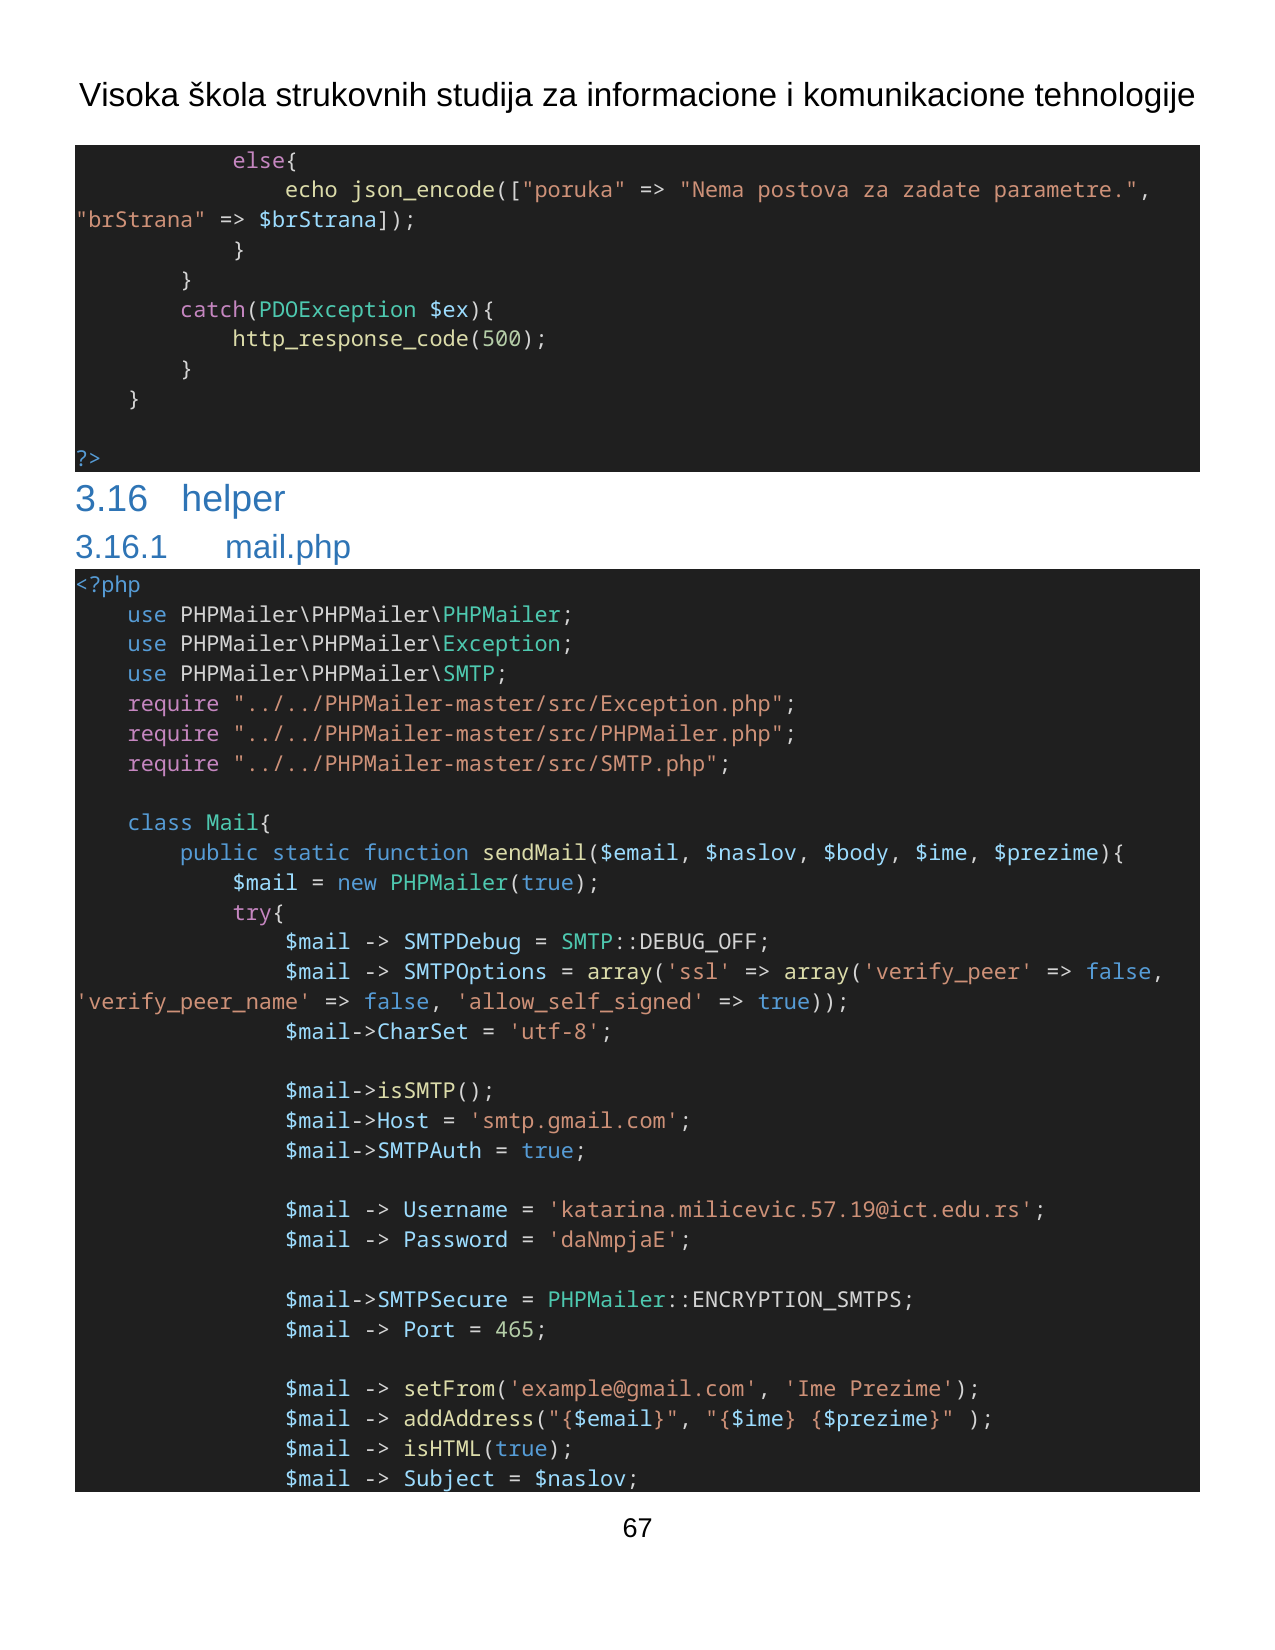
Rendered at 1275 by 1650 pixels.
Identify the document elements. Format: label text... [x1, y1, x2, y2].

text $mail -> addAddress("{$email}", "{$ime} {$prezime}" ); [75, 1403, 1200, 1433]
text <?php [75, 569, 1200, 598]
text $mail->isSMTP(); [75, 1075, 1200, 1105]
text $mail->CharSet = 'utf-8'; [75, 1016, 1200, 1045]
subtitle helper [75, 477, 1200, 520]
text public static function sendMail($email, $naslov, $body, $ime, $prezime){ [75, 837, 1200, 867]
text } [75, 353, 1200, 383]
text catch(PDOException $ex){ [75, 294, 1200, 323]
text use PHPMailer\PHPMailer\PHPMailer; [75, 598, 1200, 628]
text else{ [75, 145, 1200, 174]
text $mail -> Username = 'katarina.milicevic.57.19@ict.edu.rs'; [75, 1194, 1200, 1224]
text $mail -> SMTPDebug = SMTP::DEBUG_OFF; [75, 926, 1200, 956]
text $mail->SMTPAuth = true; [75, 1135, 1200, 1164]
text } [75, 264, 1200, 294]
text echo json_encode(["poruka" => "Nema postova za zadate parametre.", "brStrana" => $brStrana]); [75, 174, 1200, 234]
text $mail->Host = 'smtp.gmail.com'; [75, 1105, 1200, 1135]
text require "../../PHPMailer-master/src/PHPMailer.php"; [75, 718, 1200, 747]
text use PHPMailer\PHPMailer\Exception; [75, 628, 1200, 658]
text $mail -> Port = 465; [75, 1313, 1200, 1343]
text $mail->SMTPSecure = PHPMailer::ENCRYPTION_SMTPS; [75, 1284, 1200, 1313]
text $mail -> isHTML(true); [75, 1433, 1200, 1462]
text $mail -> setFrom('example@gmail.com', 'Ime Prezime'); [75, 1373, 1200, 1403]
text } [75, 383, 1200, 413]
text class Mail{ [75, 807, 1200, 837]
text ?> [75, 443, 1200, 472]
text $mail -> Subject = $naslov; [75, 1462, 1200, 1492]
text use PHPMailer\PHPMailer\SMTP; [75, 658, 1200, 688]
text require "../../PHPMailer-master/src/SMTP.php"; [75, 747, 1200, 777]
text try{ [75, 896, 1200, 926]
text } [75, 234, 1200, 264]
text $mail -> SMTPOptions = array('ssl' => array('verify_peer' => false, 'verify_peer_name' => false, 'allow_self_signed' => true)); [75, 956, 1200, 1016]
text $mail = new PHPMailer(true); [75, 867, 1200, 896]
text require "../../PHPMailer-master/src/Exception.php"; [75, 688, 1200, 718]
text $mail -> Password = 'daNmpjaE'; [75, 1224, 1200, 1254]
subtitle mail.php [75, 527, 1200, 566]
text http_response_code(500); [75, 323, 1200, 353]
